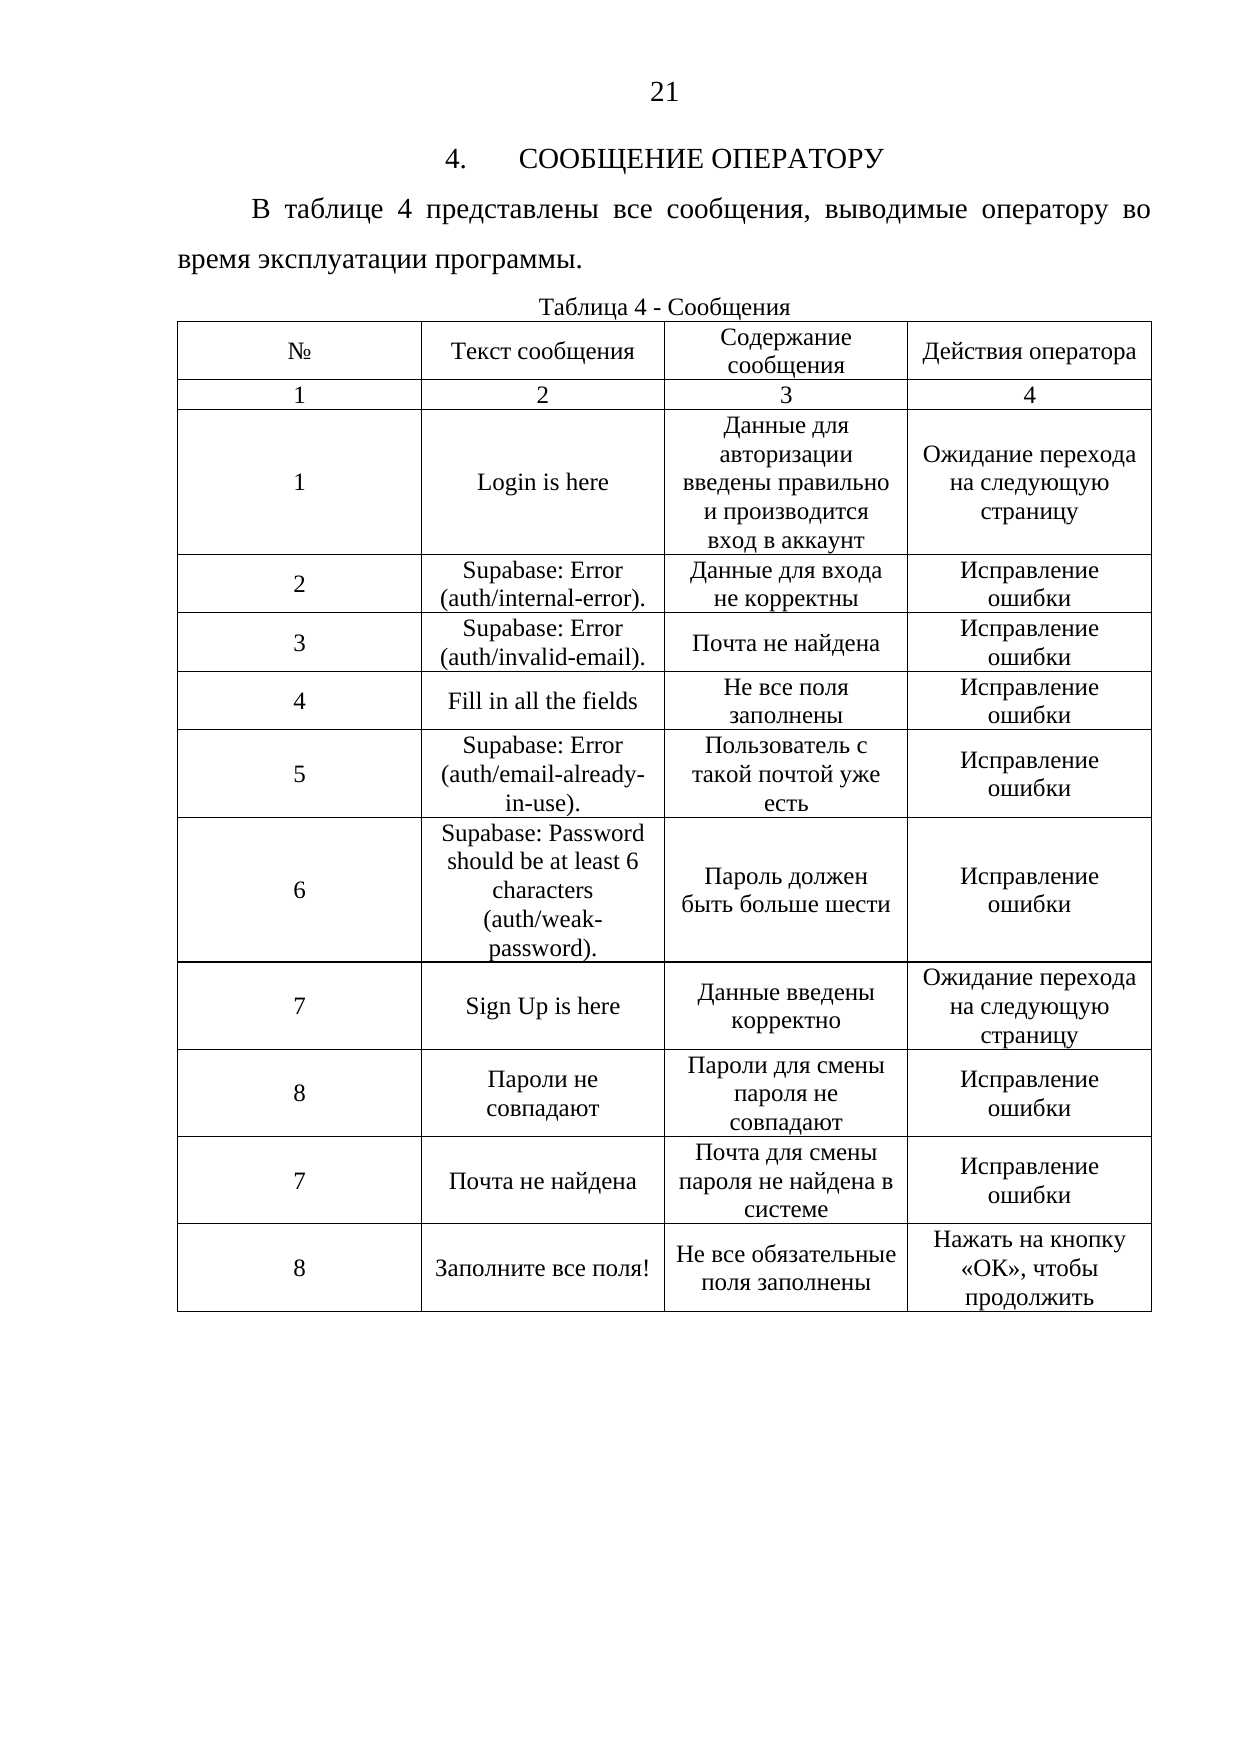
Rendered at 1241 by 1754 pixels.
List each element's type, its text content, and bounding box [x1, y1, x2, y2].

table_cell Ожидание перехода на следующую страницу [908, 963, 1151, 1049]
table_cell 6 [178, 818, 421, 961]
table_cell 4 [178, 672, 421, 729]
table_header Содержание сообщения [665, 322, 907, 379]
table_cell Пароли не совпадают [422, 1050, 664, 1136]
table_cell Исправление ошибки [908, 613, 1151, 671]
table_cell Не все обязательные поля заполнены [665, 1224, 907, 1311]
table_cell Sign Up is here [422, 963, 664, 1049]
table_cell 4 [908, 380, 1151, 409]
table_cell 8 [178, 1050, 421, 1136]
table_cell Исправление ошибки [908, 672, 1151, 729]
table_cell Заполните все поля! [422, 1224, 664, 1311]
table_cell Не все поля заполнены [665, 672, 907, 729]
subtitle СООБЩЕНИЕ ОПЕРАТОРУ [177, 141, 1152, 174]
table_header Текст сообщения [422, 322, 664, 379]
table_cell Исправление ошибки [908, 1050, 1151, 1136]
text В таблице 4 представлены все сообщения, выводимые оператору во время эксплуатации программы. [177, 191, 1152, 275]
table_cell Ожидание перехода на следующую страницу [908, 410, 1151, 554]
table_cell Почта не найдена [665, 613, 907, 671]
table_cell Почта не найдена [422, 1137, 664, 1223]
table_cell 3 [665, 380, 907, 409]
table_cell 5 [178, 730, 421, 817]
table_cell Исправление ошибки [908, 555, 1151, 612]
table_header Действия оператора [908, 322, 1151, 379]
table_cell Supabase: Error (auth/email-already-in-use). [422, 730, 664, 817]
table_cell Данные для авторизации введены правильно и производится вход в аккаунт [665, 410, 907, 554]
table_cell Supabase: Error (auth/invalid-email). [422, 613, 664, 671]
table_cell Fill in all the fields [422, 672, 664, 729]
table_cell 2 [178, 555, 421, 612]
table_cell Данные для входа не корректны [665, 555, 907, 612]
table_cell Исправление ошибки [908, 730, 1151, 817]
table_cell Нажать на кнопку «ОК», чтобы продолжить [908, 1224, 1151, 1311]
table_cell Пароли для смены пароля не совпадают [665, 1050, 907, 1136]
table_cell 8 [178, 1224, 421, 1311]
table_cell 3 [178, 613, 421, 671]
table_header № [178, 322, 421, 379]
table_cell 1 [178, 380, 421, 409]
table_cell Почта для смены пароля не найдена в системе [665, 1137, 907, 1223]
table_cell Данные введены корректно [665, 963, 907, 1049]
table_cell 7 [178, 1137, 421, 1223]
table_cell Login is here [422, 410, 664, 554]
table_cell Пароль должен быть больше шести [665, 818, 907, 961]
table_cell Пользователь с такой почтой уже есть [665, 730, 907, 817]
table_cell 2 [422, 380, 664, 409]
table_cell Исправление ошибки [908, 1137, 1151, 1223]
table_cell Supabase: Password should be at least 6 characters (auth/weak-password). [422, 818, 664, 961]
table_cell Supabase: Error (auth/internal-error). [422, 555, 664, 612]
table_cell Исправление ошибки [908, 818, 1151, 961]
table_cell 7 [178, 963, 421, 1049]
table_cell 1 [178, 410, 421, 554]
